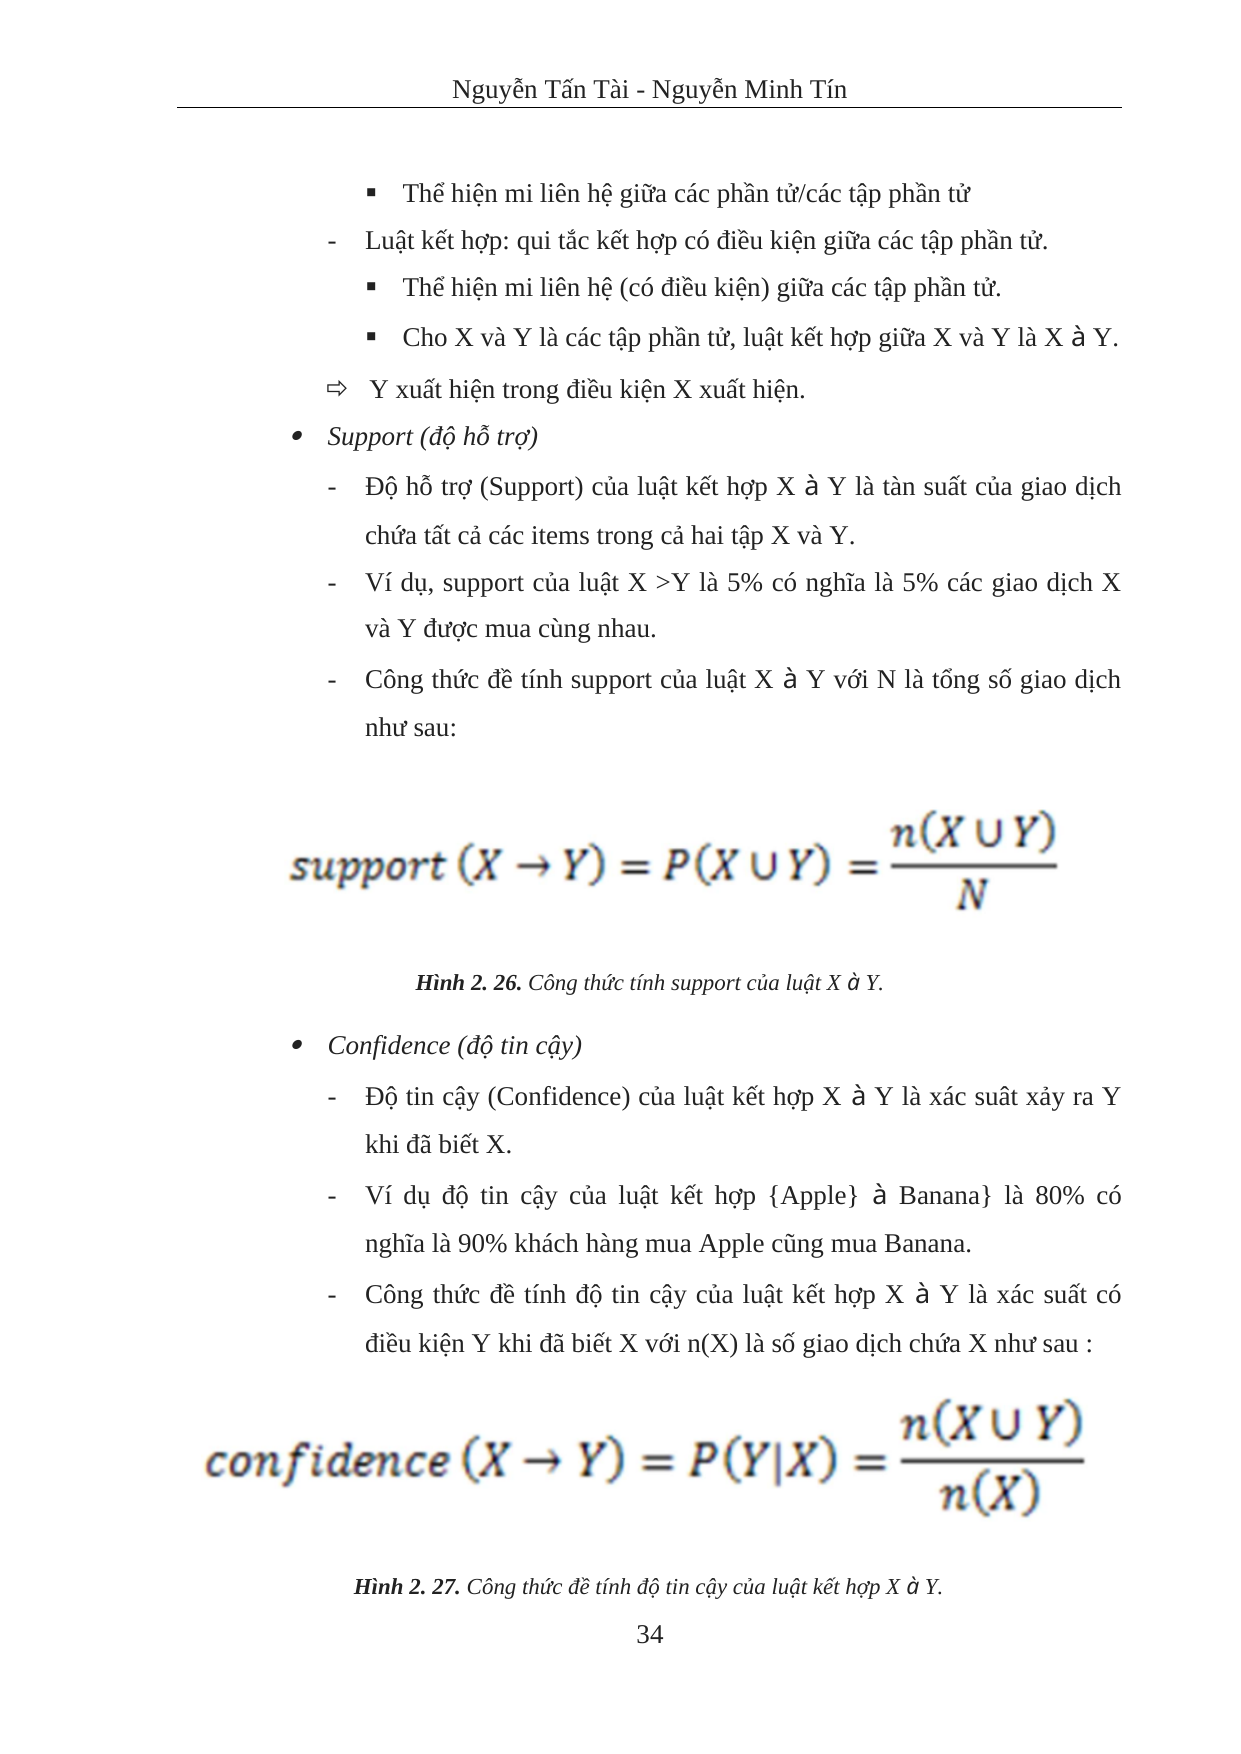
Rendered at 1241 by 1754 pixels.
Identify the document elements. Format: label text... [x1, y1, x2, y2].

list Công thức đề tính support của luật X à Y với N là tổng số giao dịch như sau: [327, 659, 1122, 743]
list Ví dụ, support của luật X >Y là 5% có nghĩa là 5% các giao dịch X và Y được mua cùng nhau. [327, 566, 1122, 643]
list Thể hiện mi liên hệ (có điều kiện) giữa các tập phần tử. [365, 271, 1122, 302]
text Hình 2. 27. Công thức đề tính độ tin cậy của luật kết hợp X à Y. [177, 1570, 1122, 1601]
list Độ tin cậy (Confidence) của luật kết hợp X à Y là xác suât xảy ra Y khi đã biết X. [327, 1076, 1122, 1160]
picture [232, 774, 1067, 934]
list Support (độ hỗ trợ) [290, 420, 1122, 451]
list Ví dụ độ tin cậy của luật kết hợp {Apple} à Banana} là 80% có nghĩa là 90% khách hàng mua Apple cũng mua Banana. [327, 1175, 1122, 1259]
text Hình 2. 26. Công thức tính support của luật X à Y. [177, 966, 1122, 997]
list Luật kết hợp: qui tắc kết hợp có điều kiện giữa các tập phần tử. [327, 224, 1122, 255]
list Confidence (độ tin cậy) [290, 1029, 1122, 1061]
list Y xuất hiện trong điều kiện X xuất hiện. [325, 373, 1122, 404]
list Cho X và Y là các tập phần tử, luật kết hợp giữa X và Y là X à Y. [365, 318, 1122, 354]
list Công thức đề tính độ tin cậy của luật kết hợp X à Y là xác suất có điều kiện Y khi đã biết X với n(X) là số giao dịch chứa X như sau : [327, 1274, 1122, 1358]
picture [200, 1390, 1099, 1538]
list Thể hiện mi liên hệ giữa các phần tử/các tập phần tử [365, 177, 1122, 208]
list Độ hỗ trợ (Support) của luật kết hợp X à Y là tàn suất của giao dịch chứa tất cả các items trong cả hai tập X và Y. [327, 467, 1122, 550]
